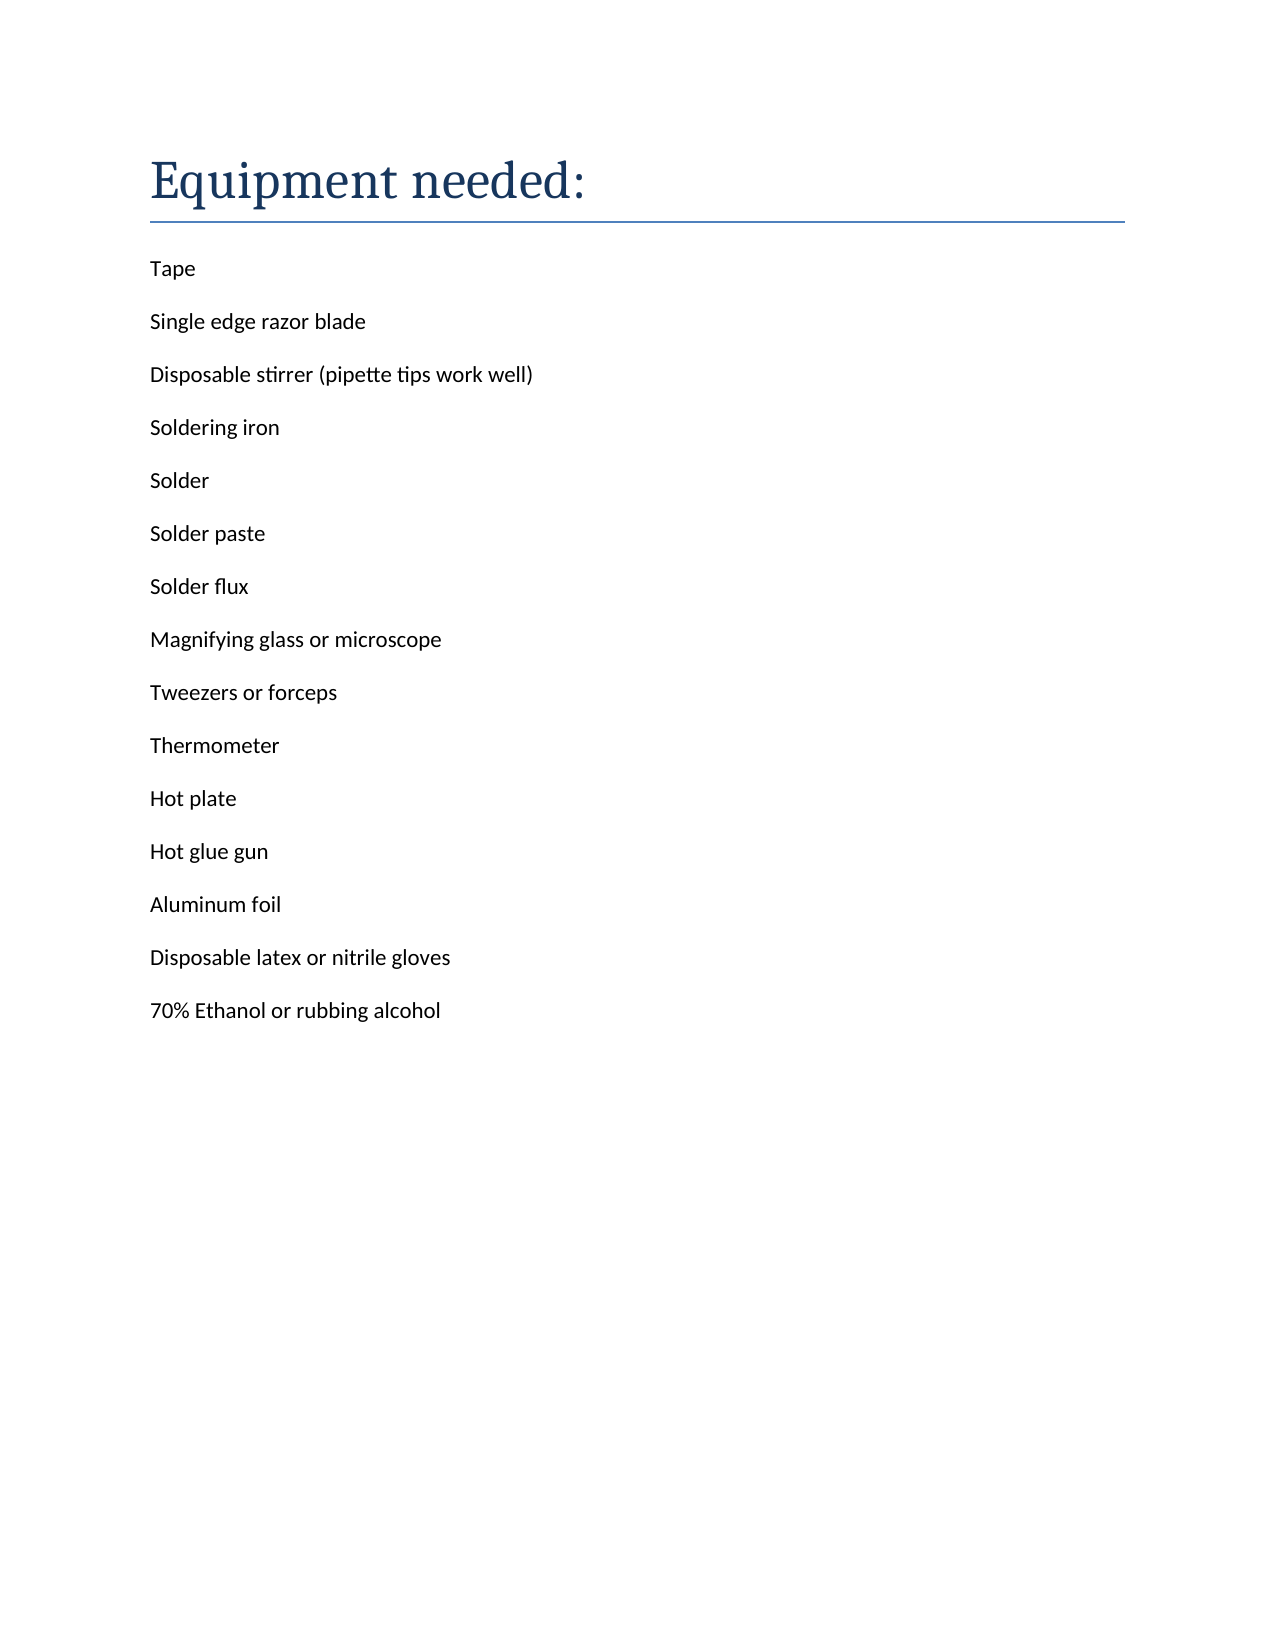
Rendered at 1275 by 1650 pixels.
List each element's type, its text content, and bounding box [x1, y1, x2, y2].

text Solder [150, 466, 1125, 494]
text Single edge razor blade [150, 307, 1125, 335]
text Soldering iron [150, 413, 1125, 441]
text Hot glue gun [150, 837, 1125, 865]
text Aluminum foil [150, 890, 1125, 918]
title Equipment needed: [150, 150, 1125, 221]
text Hot plate [150, 784, 1125, 812]
text 70% Ethanol or rubbing alcohol [150, 996, 1125, 1024]
text Tweezers or forceps [150, 678, 1125, 706]
text Disposable stirrer (pipette tips work well) [150, 360, 1125, 388]
text Magnifying glass or microscope [150, 625, 1125, 653]
text Thermometer [150, 731, 1125, 759]
text Tape [150, 254, 1125, 282]
text Solder flux [150, 572, 1125, 600]
text Disposable latex or nitrile gloves [150, 943, 1125, 971]
text Solder paste [150, 519, 1125, 547]
